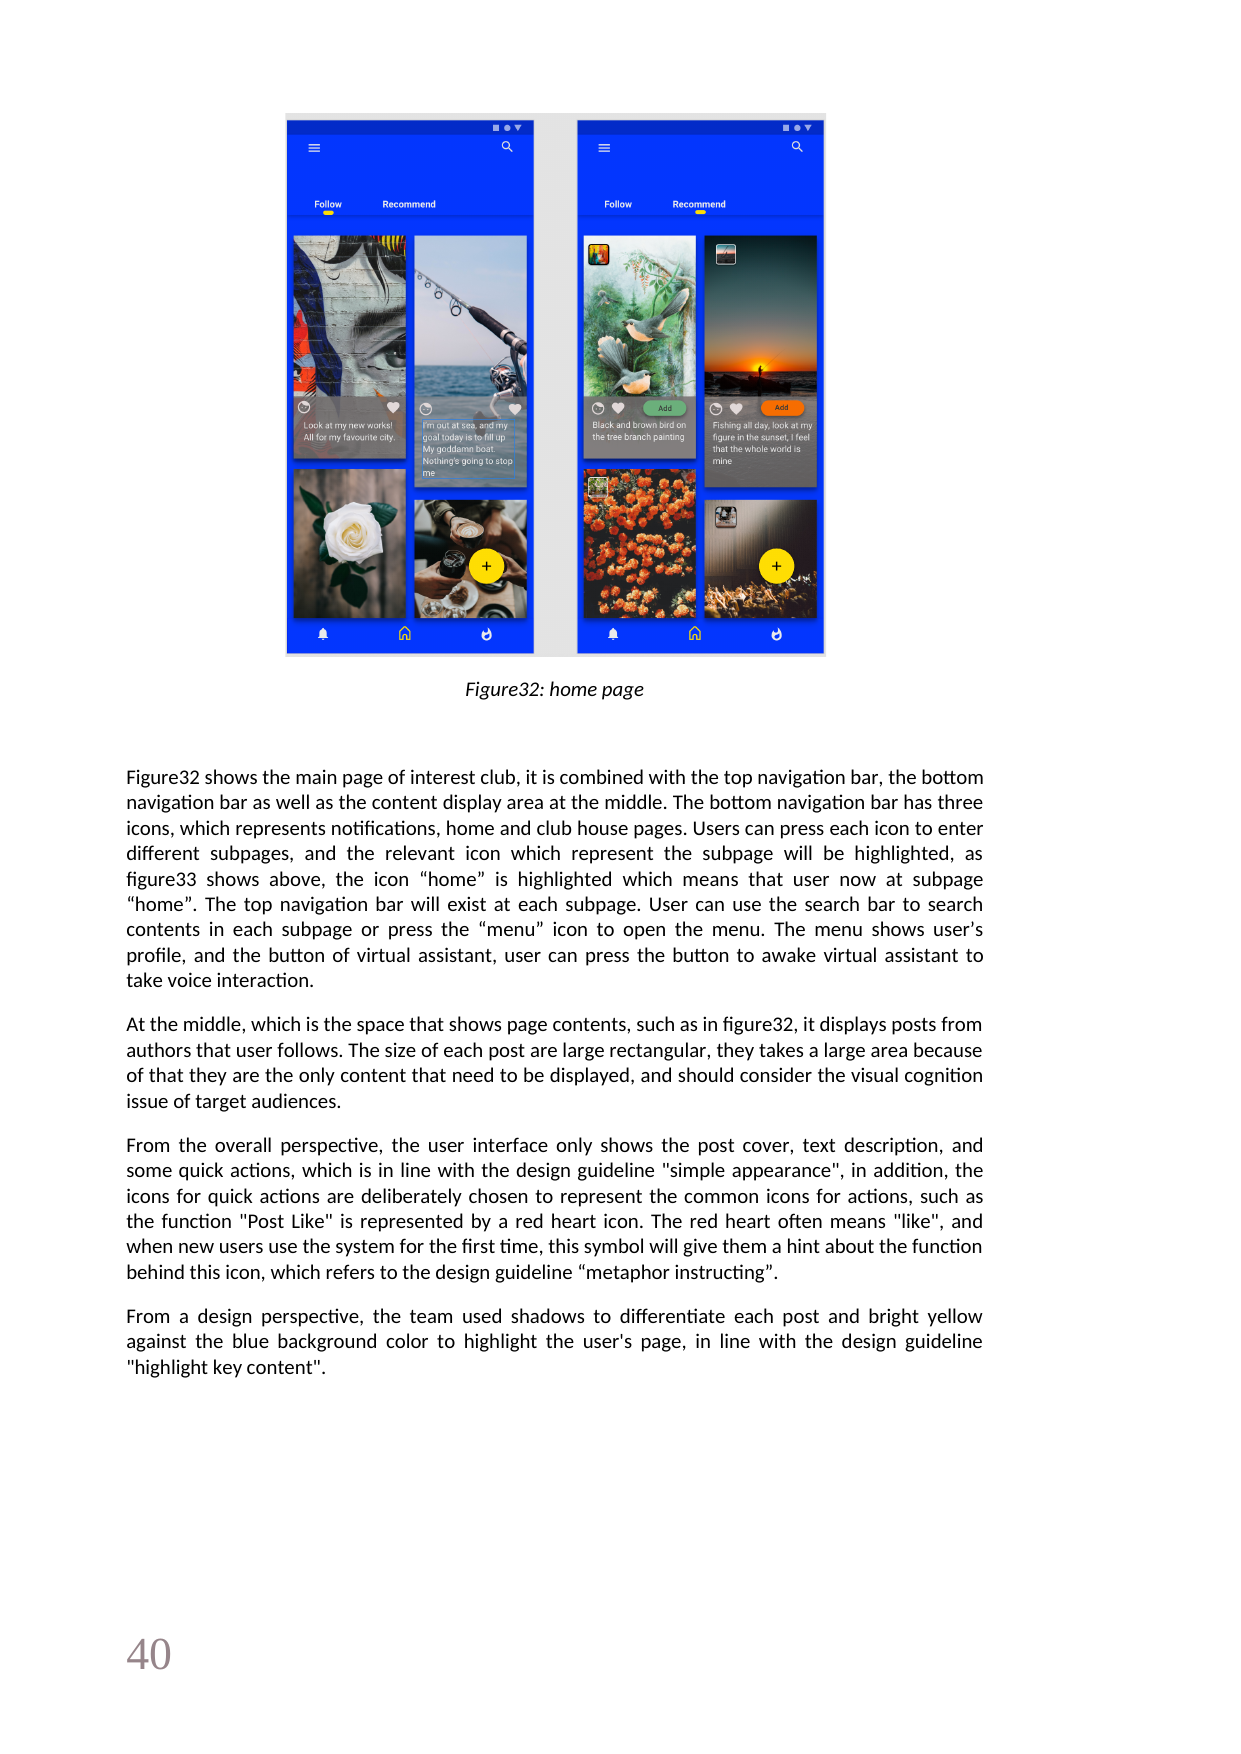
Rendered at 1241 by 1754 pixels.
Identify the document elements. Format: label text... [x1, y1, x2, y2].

text Figure32: home page [126, 676, 985, 701]
text From the overall perspective, the user interface only shows the post cover, text description, and some quick actions, which is in line with the design guideline "simple appearance", in addition, the icons for quick actions are deliberately chosen to represent the common icons for actions, such as the function "Post Like" is represented by a red heart icon. The red heart often means "like", and when new users use the system for the first time, this symbol will give them a hint about the function behind this icon, which refers to the design guideline “metaphor instructing”. [126, 1132, 985, 1284]
text At the middle, which is the space that shows page contents, such as in figure32, it displays posts from authors that user follows. The size of each post are large rectangular, they takes a large area because of that they are the only content that need to be displayed, and should consider the visual cognition issue of target audiences. [126, 1012, 985, 1113]
text Figure32 shows the main page of interest club, it is combined with the top navigation bar, the bottom navigation bar as well as the content display area at the middle. The bottom navigation bar has three icons, which represents notifications, home and club house pages. Users can press each icon to enter different subpages, and the relevant icon which represent the subpage will be highlighted, as figure33 shows above, the icon “home” is highlighted which means that user now at subpage “home”. The top navigation bar will exist at each subpage. User can use the search bar to search contents in each subpage or press the “menu” icon to open the menu. The menu shows user’s profile, and the button of virtual assistant, user can press the button to awake virtual assistant to take voice interaction. [126, 764, 985, 993]
text From a design perspective, the team used shadows to differentiate each post and bright yellow against the blue background color to highlight the user's page, in line with the design guideline "highlight key content". [126, 1303, 985, 1379]
picture [285, 113, 827, 657]
